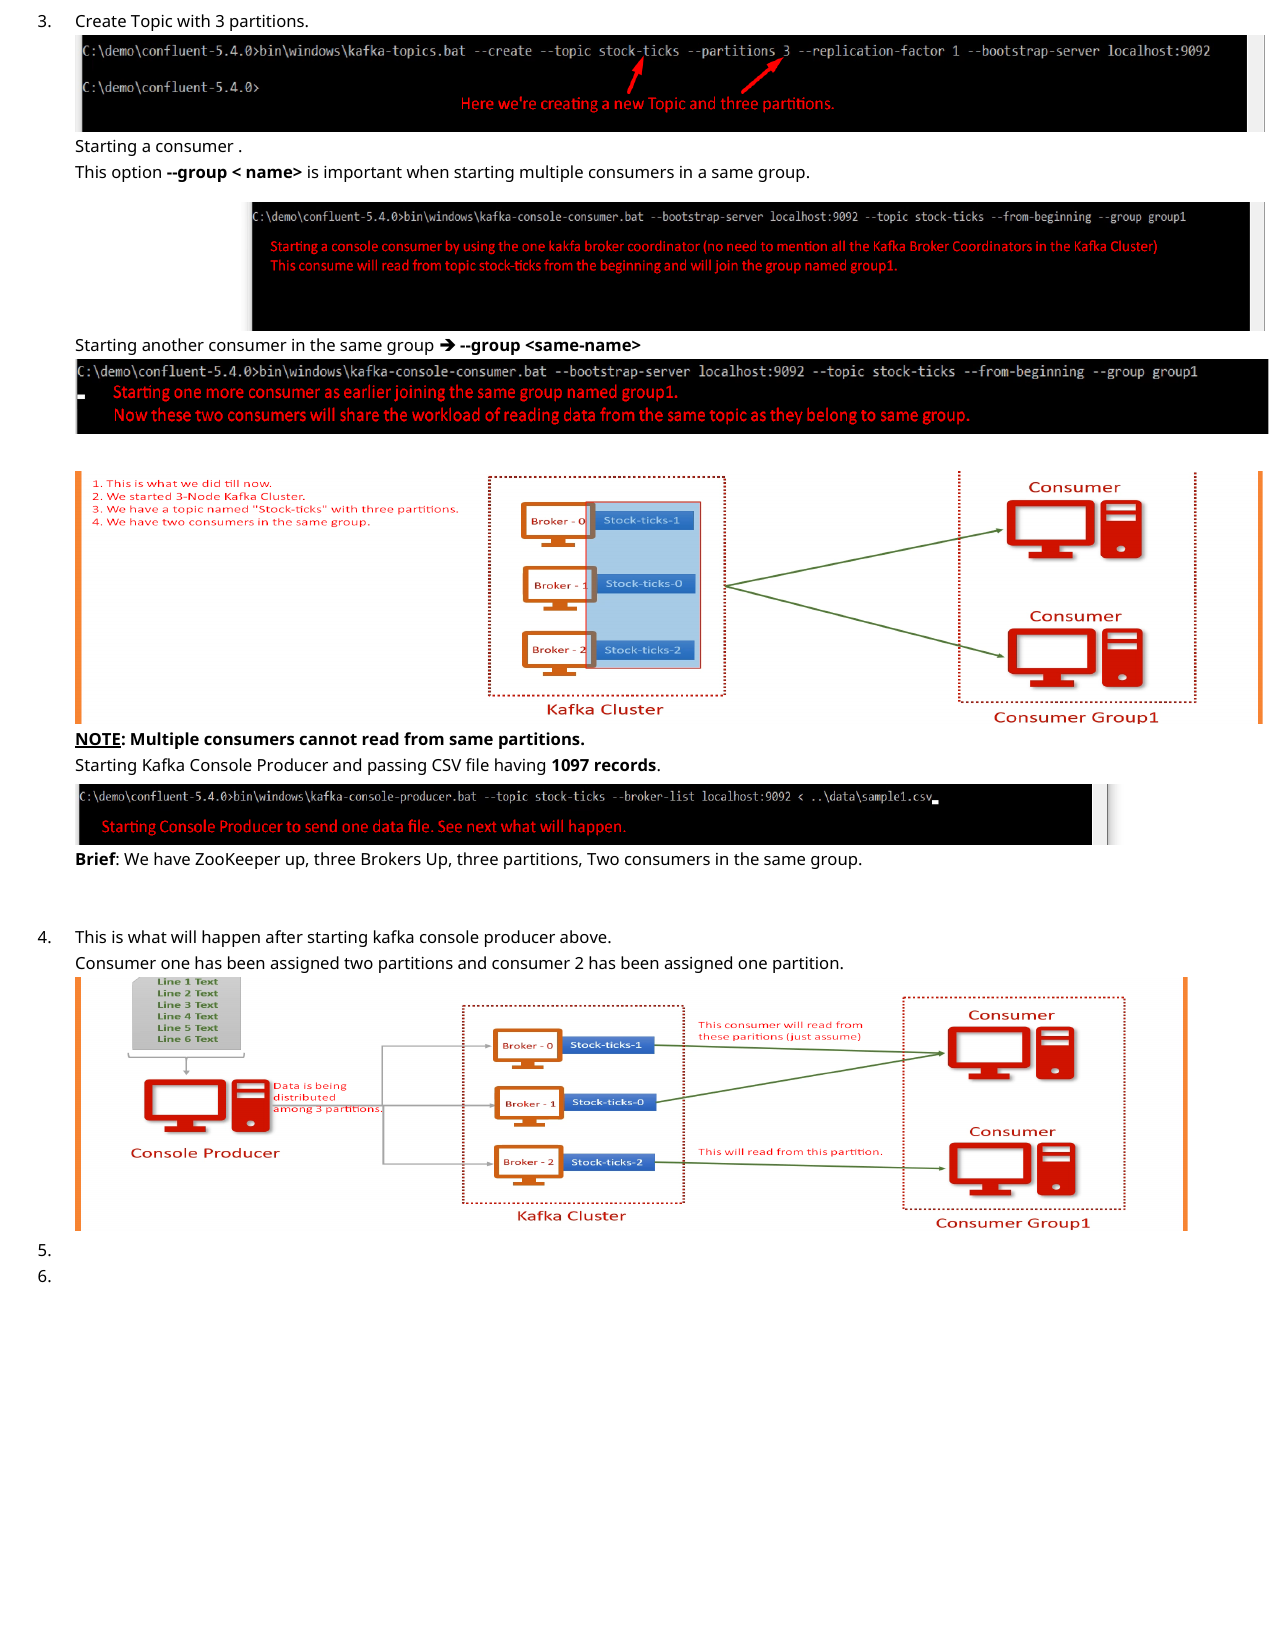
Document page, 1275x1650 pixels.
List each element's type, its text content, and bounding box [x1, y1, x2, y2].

picture [75, 35, 1265, 132]
picture [75, 784, 1265, 845]
picture [75, 471, 1263, 724]
picture [75, 359, 1269, 434]
picture [75, 202, 1265, 331]
picture [75, 977, 1188, 1231]
